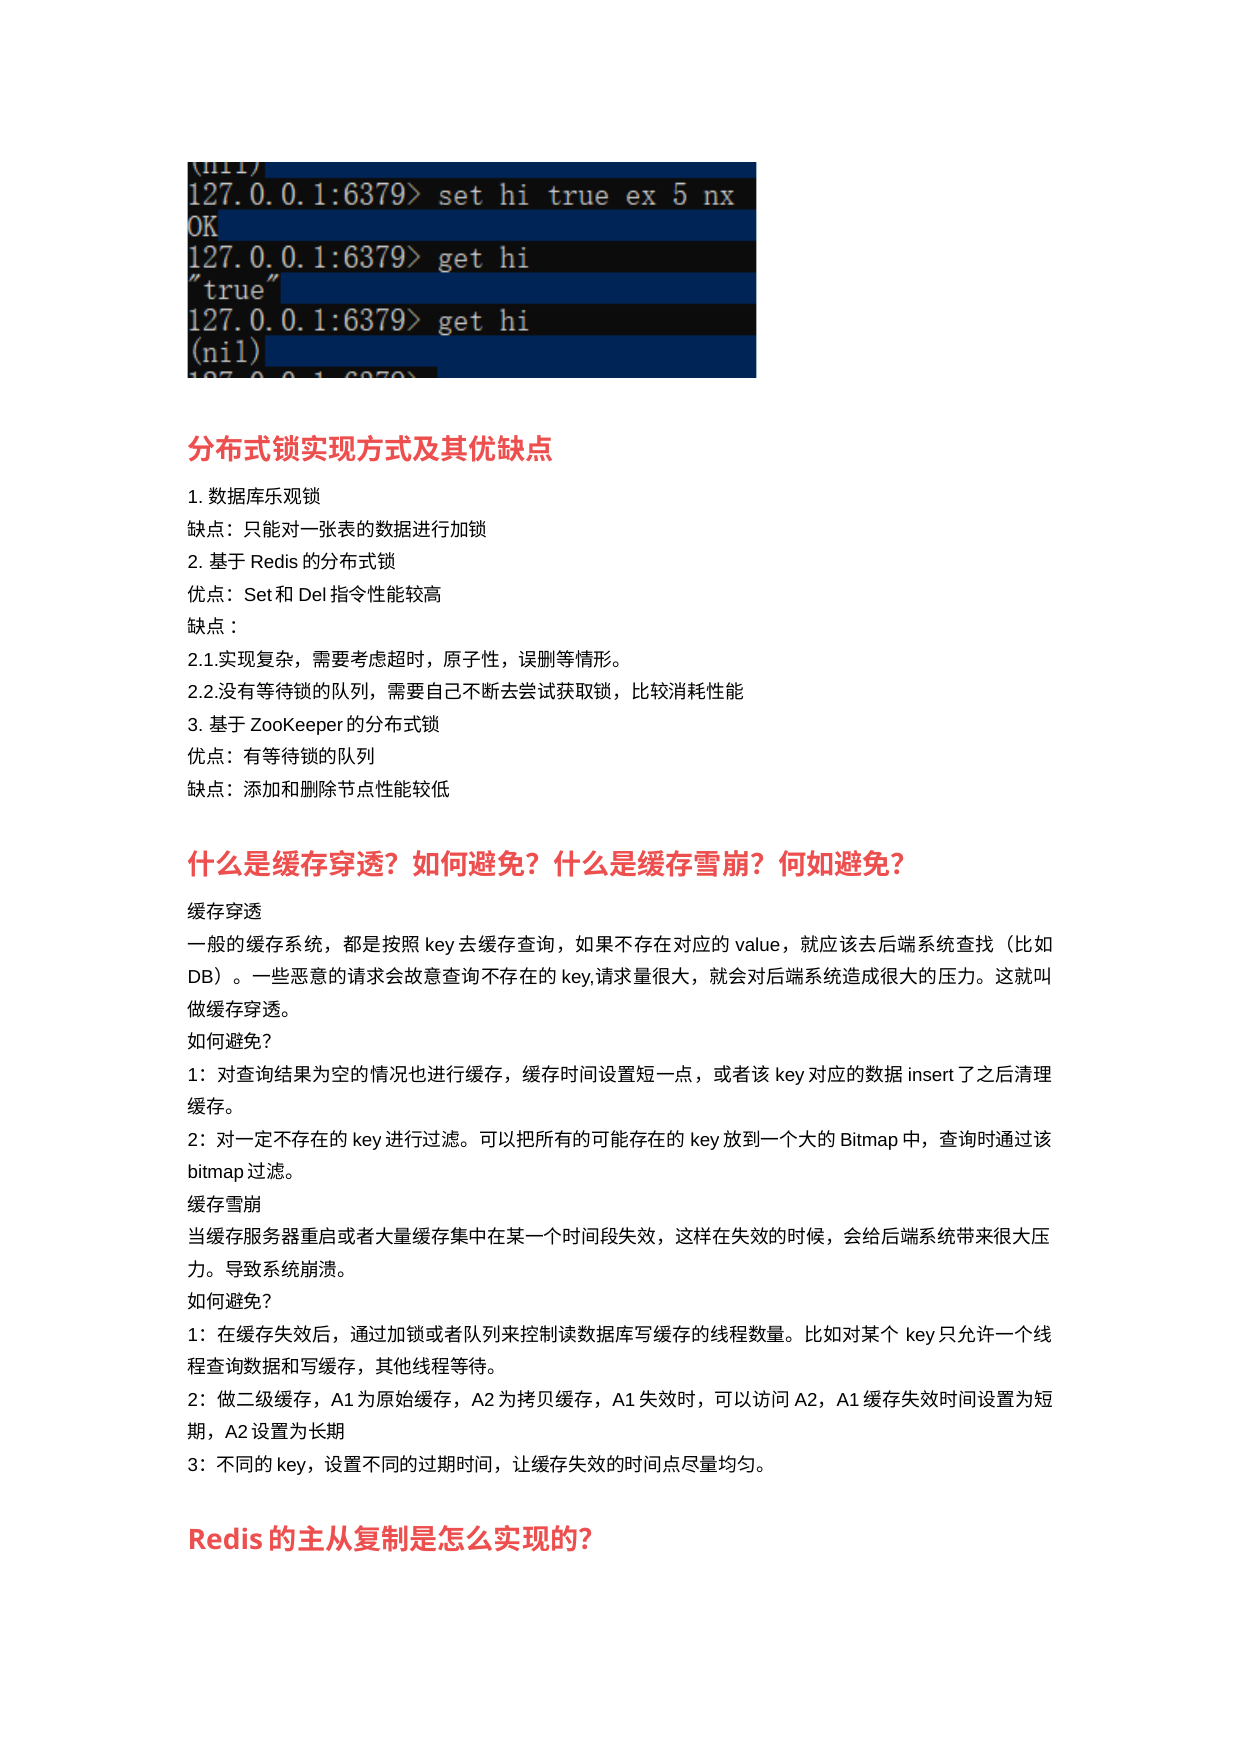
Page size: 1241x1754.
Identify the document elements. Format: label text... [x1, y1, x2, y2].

text 1. 数据库乐观锁 [187, 479, 1053, 512]
subtitle 分布式锁实现方式及其优缺点 [187, 414, 1053, 479]
subtitle 什么是缓存穿透？如何避免？什么是缓存雪崩？何如避免？ [187, 829, 1053, 894]
text 缓存穿透 [187, 894, 1053, 927]
text 3：不同的key，设置不同的过期时间，让缓存失效的时间点尽量均匀。 [187, 1447, 1053, 1479]
text 2：对一定不存在的key进行过滤。可以把所有的可能存在的key放到一个大的Bitmap中，查询时通过该bitmap过滤。 [187, 1122, 1053, 1187]
text 3. 基于ZooKeeper的分布式锁 [187, 707, 1053, 739]
subtitle Redis的主从复制是怎么实现的？ [187, 1504, 1053, 1569]
text 2.1.实现复杂，需要考虑超时，原子性，误删等情形。 [187, 642, 1053, 674]
text 2. 基于Redis的分布式锁 [187, 544, 1053, 577]
text 如何避免？ [187, 1284, 1053, 1317]
text 缓存雪崩 [187, 1187, 1053, 1219]
text 1：在缓存失效后，通过加锁或者队列来控制读数据库写缓存的线程数量。比如对某个key只允许一个线程查询数据和写缓存，其他线程等待。 [187, 1317, 1053, 1382]
picture [187, 162, 757, 378]
text 缺点：只能对一张表的数据进行加锁 [187, 512, 1053, 544]
text 当缓存服务器重启或者大量缓存集中在某一个时间段失效，这样在失效的时候，会给后端系统带来很大压力。导致系统崩溃。 [187, 1219, 1053, 1284]
text 一般的缓存系统，都是按照key去缓存查询，如果不存在对应的value，就应该去后端系统查找（比如DB）。一些恶意的请求会故意查询不存在的key,请求量很大，就会对后端系统造成很大的压力。这就叫做缓存穿透。 [187, 927, 1053, 1024]
text 缺点 ： [187, 609, 1053, 642]
text 缺点：添加和删除节点性能较低 [187, 772, 1053, 804]
text 1：对查询结果为空的情况也进行缓存，缓存时间设置短一点，或者该key对应的数据insert了之后清理缓存。 [187, 1057, 1053, 1122]
text 如何避免？ [187, 1024, 1053, 1057]
text 优点：有等待锁的队列 [187, 739, 1053, 772]
text 2.2.没有等待锁的队列，需要自己不断去尝试获取锁，比较消耗性能 [187, 674, 1053, 707]
text 2：做二级缓存，A1为原始缓存，A2为拷贝缓存，A1失效时，可以访问A2，A1缓存失效时间设置为短期，A2设置为长期 [187, 1382, 1053, 1447]
text 优点：Set和Del指令性能较高 [187, 577, 1053, 609]
